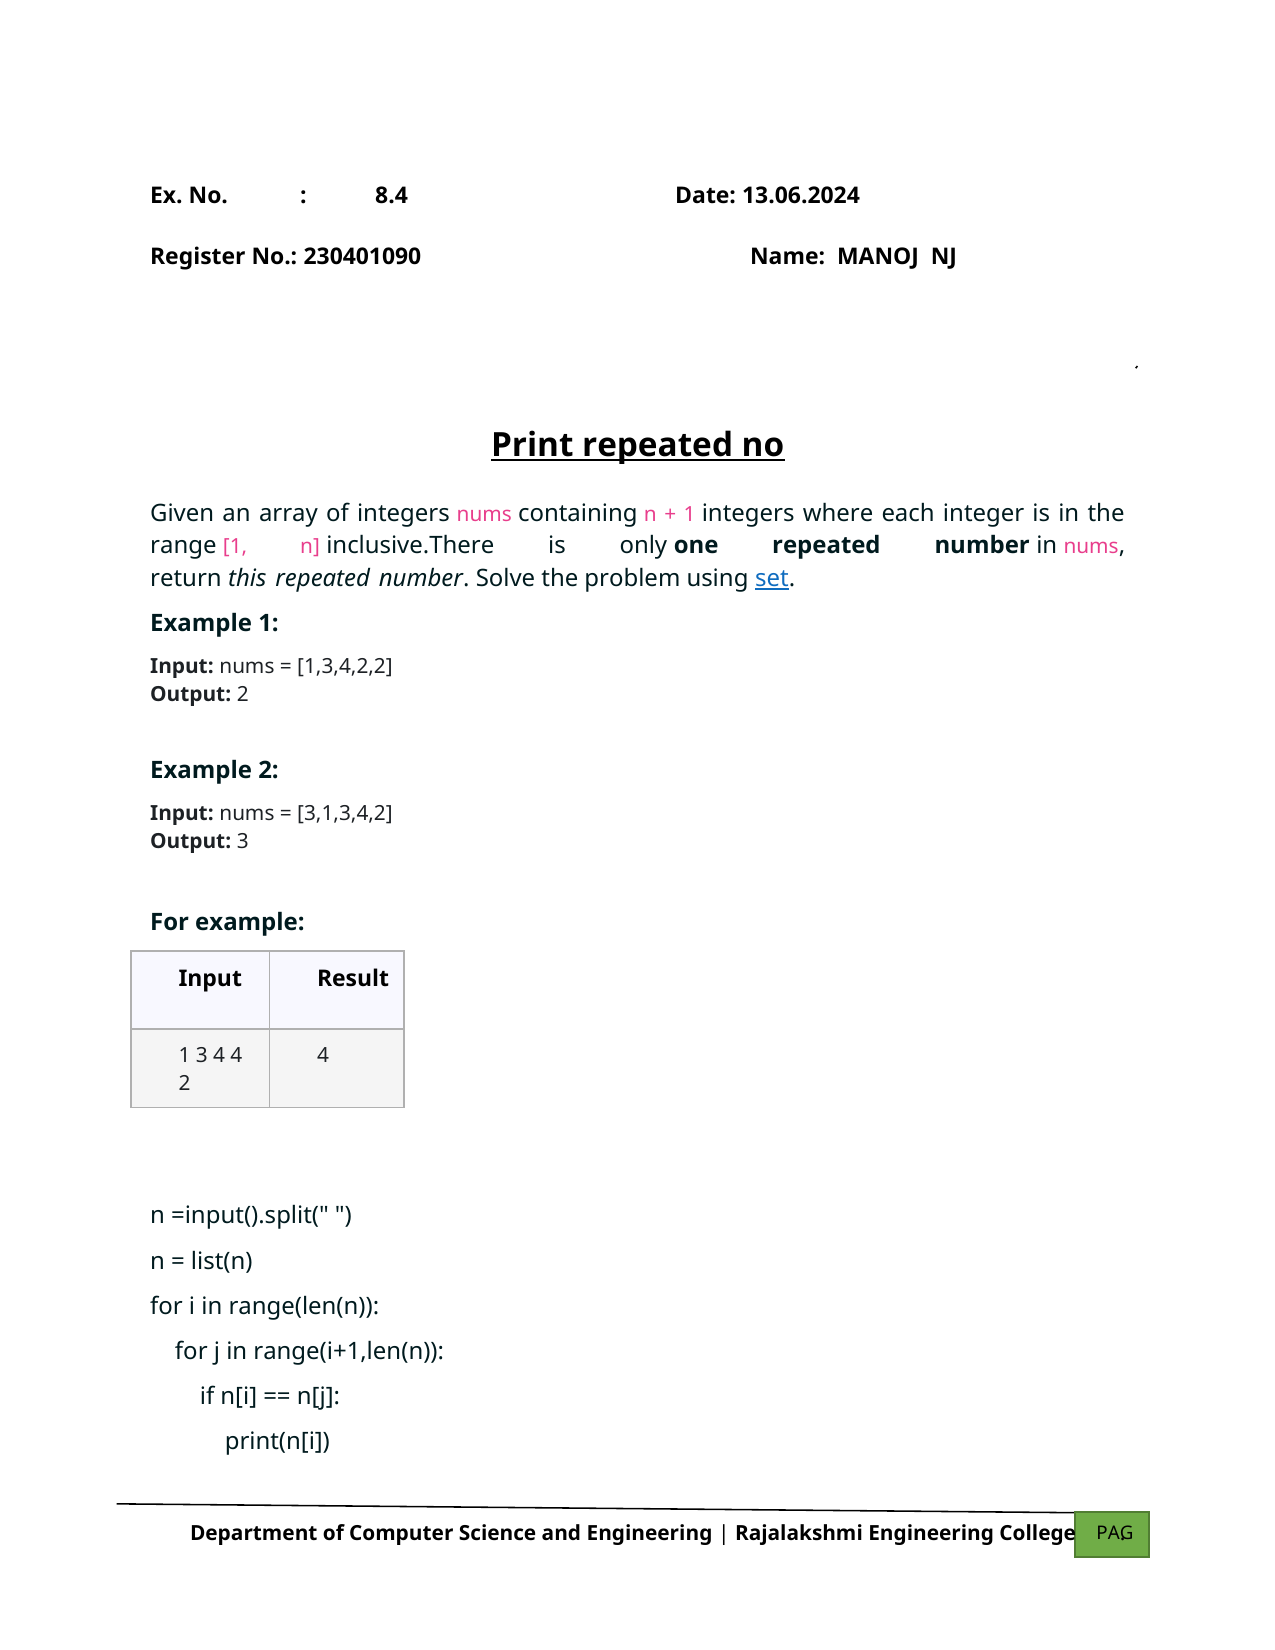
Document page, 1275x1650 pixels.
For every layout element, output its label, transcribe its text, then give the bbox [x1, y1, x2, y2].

text Input: nums = [1,3,4,2,2] [150, 651, 1125, 679]
text Print repeated no [150, 421, 1125, 466]
text For example: [150, 905, 1125, 938]
text print(n[i]) [150, 1424, 1125, 1456]
text Ex. No. : 8.4 Date: 13.06.2024 [150, 179, 1125, 210]
text Input: nums = [3,1,3,4,2] [150, 798, 1125, 826]
text n = list(n) [150, 1243, 1125, 1276]
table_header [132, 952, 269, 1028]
text for i in range(len(n)): [150, 1288, 1125, 1321]
text if n[i] == n[j]: [150, 1379, 1125, 1411]
text Example 2: [150, 753, 1125, 785]
text n =input().split(" ") [150, 1198, 1125, 1231]
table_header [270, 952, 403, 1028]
text Register No.: 230401090 Name: MANOJ NJ [150, 239, 1125, 271]
text Output: 3 [150, 826, 1125, 855]
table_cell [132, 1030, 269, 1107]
text Output: 2 [150, 679, 1125, 708]
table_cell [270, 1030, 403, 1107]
text for j in range(i+1,len(n)): [150, 1334, 1125, 1366]
text Example 1: [150, 606, 1125, 638]
text Given an array of integers nums containing n + 1 integers where each integer is in the range [1, n] inclusive.There is only one repeated number in nums, return this repeated number. Solve the problem using set. [150, 495, 1125, 593]
